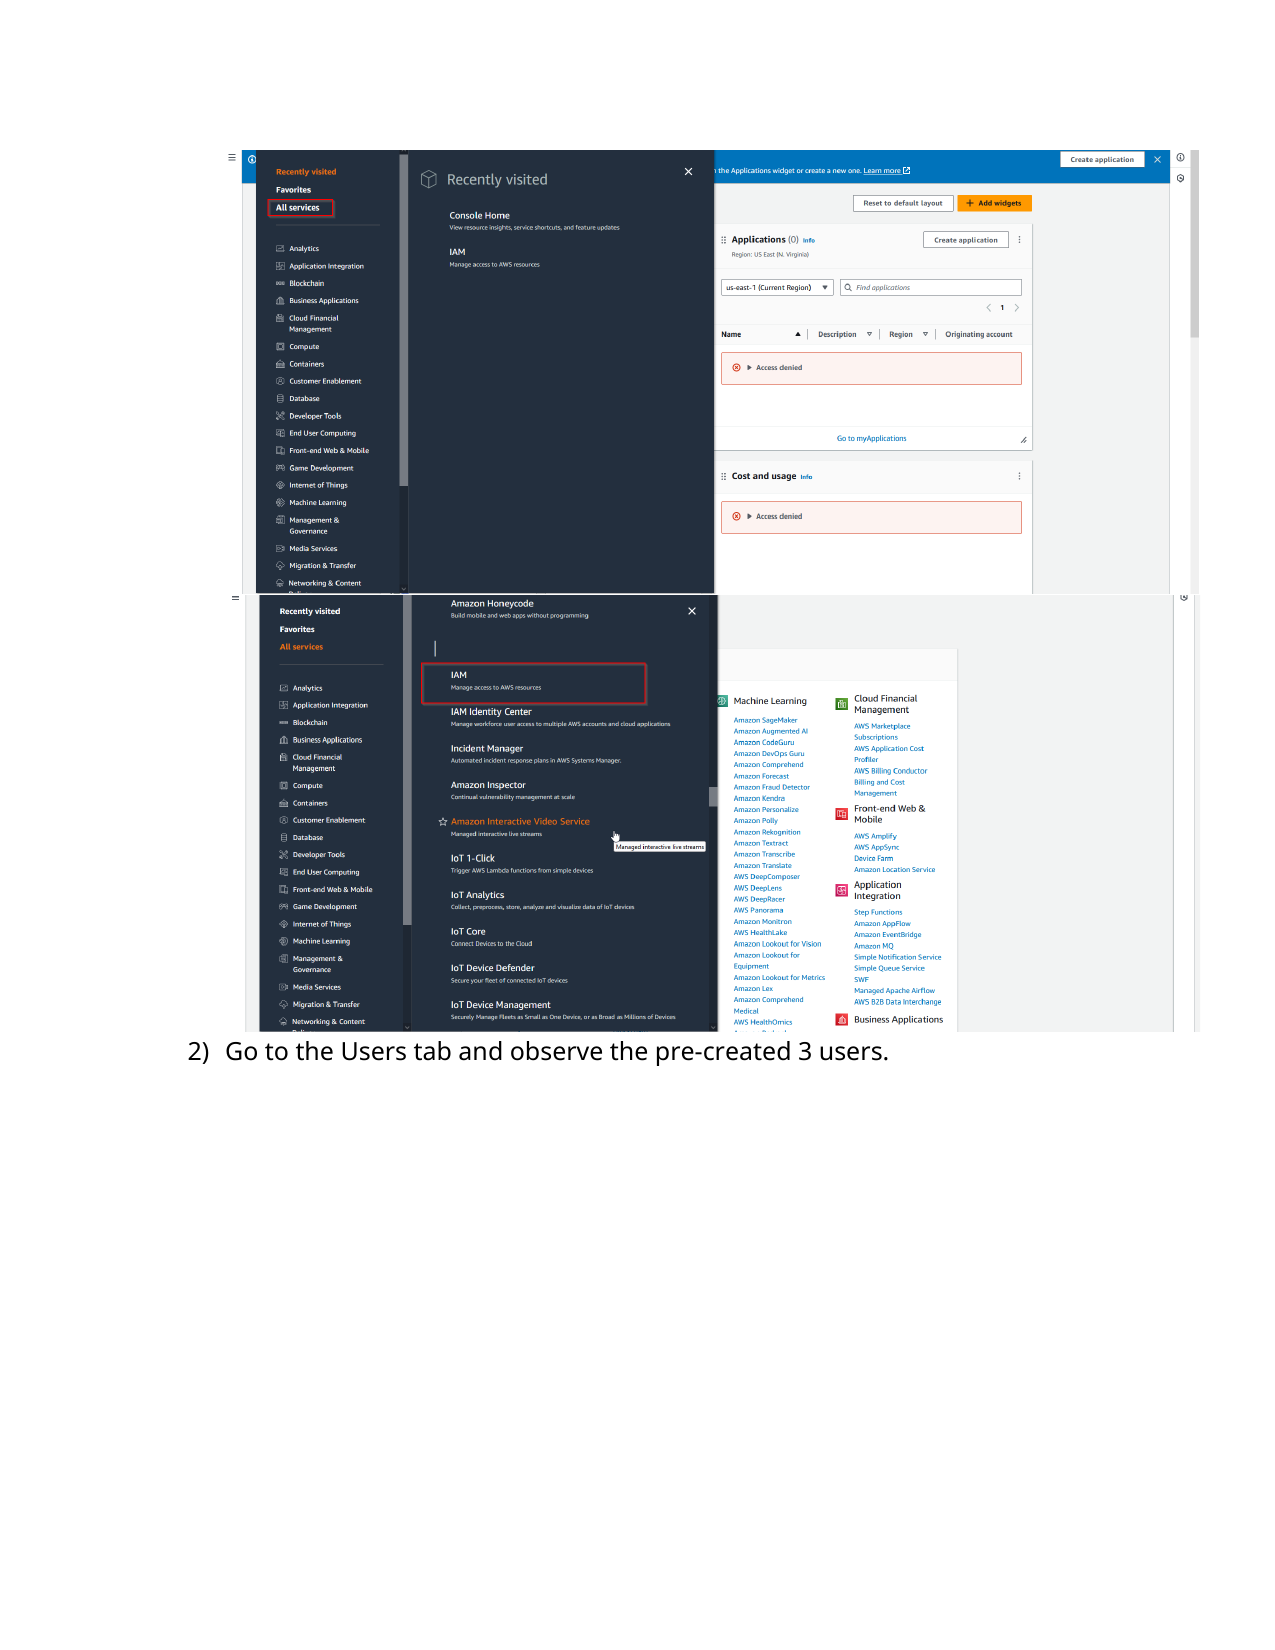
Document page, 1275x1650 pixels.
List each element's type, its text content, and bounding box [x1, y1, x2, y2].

list Go to the Users tab and observe the pre-created 3 users. [187, 1034, 1125, 1068]
picture [225, 150, 1199, 594]
picture [225, 595, 1200, 1032]
